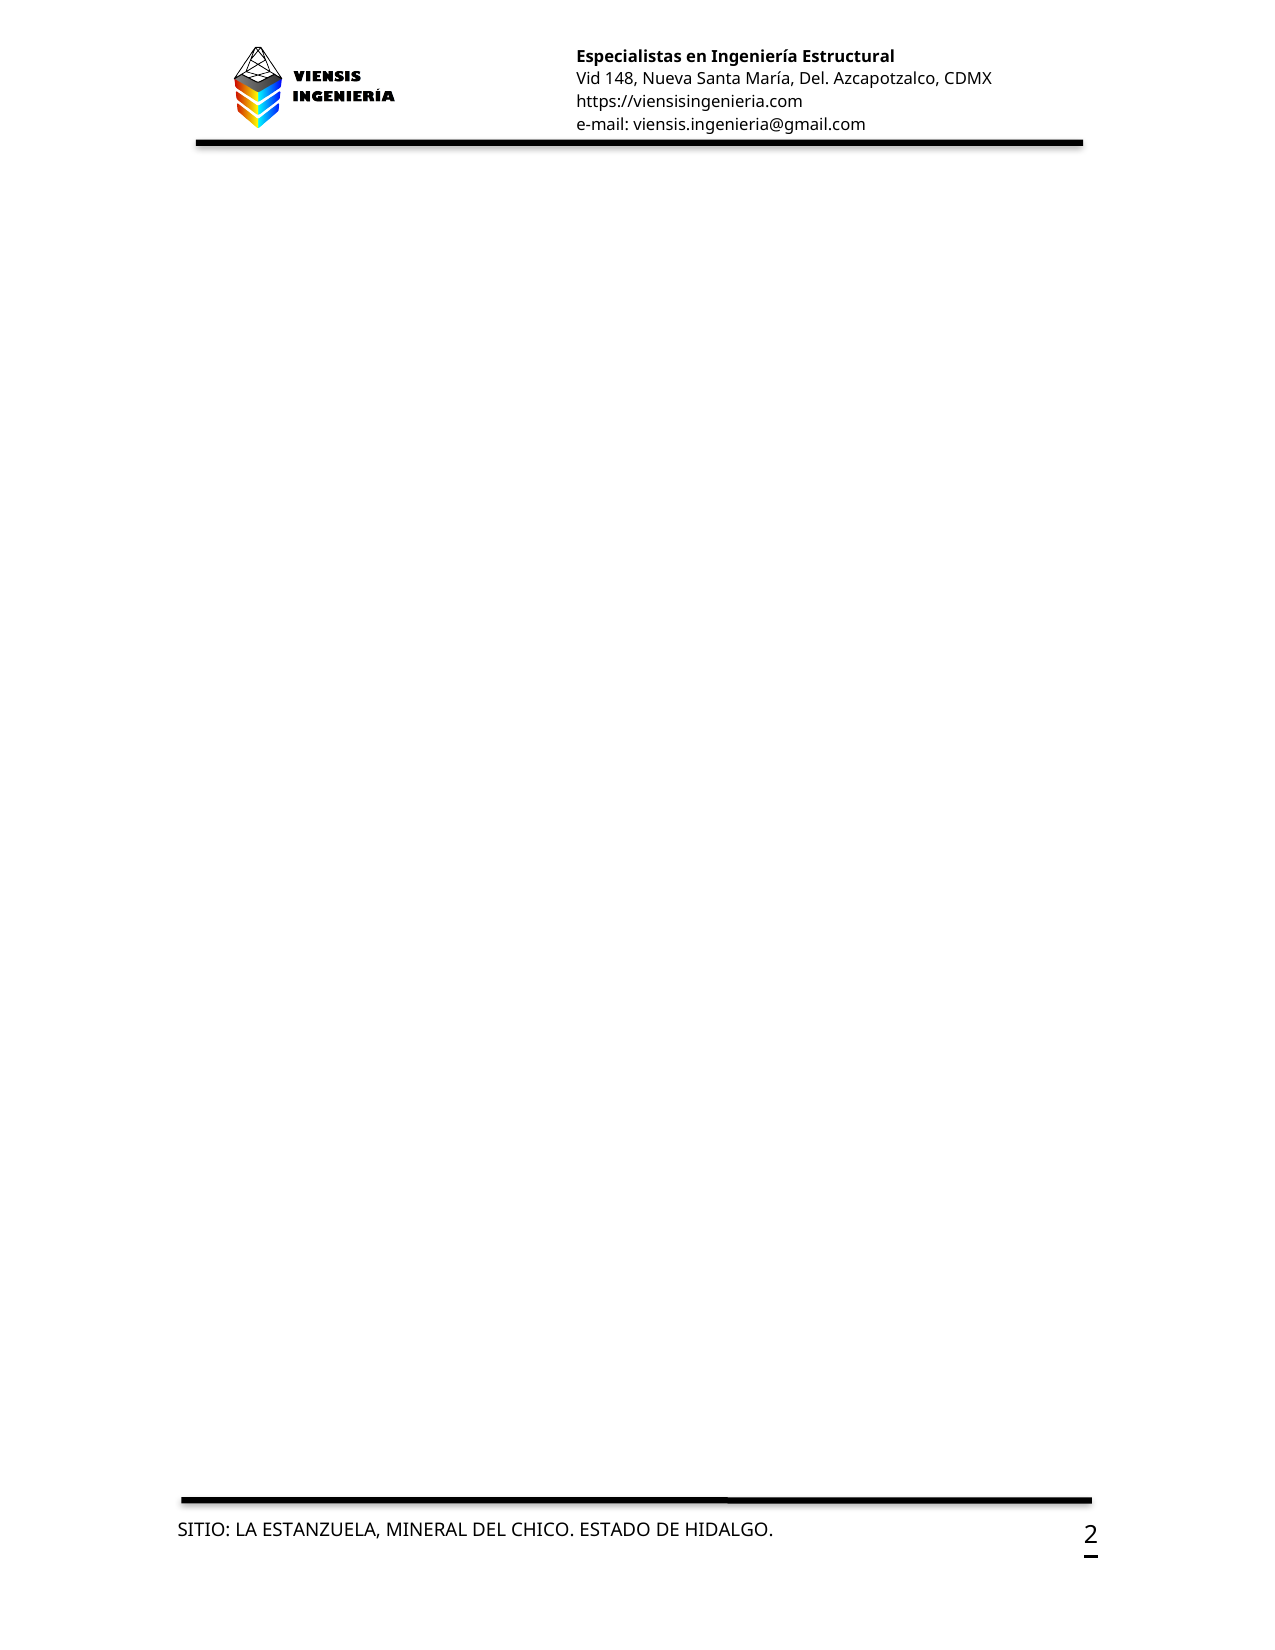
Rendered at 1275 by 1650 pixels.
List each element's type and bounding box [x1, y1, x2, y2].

picture [224, 38, 401, 131]
